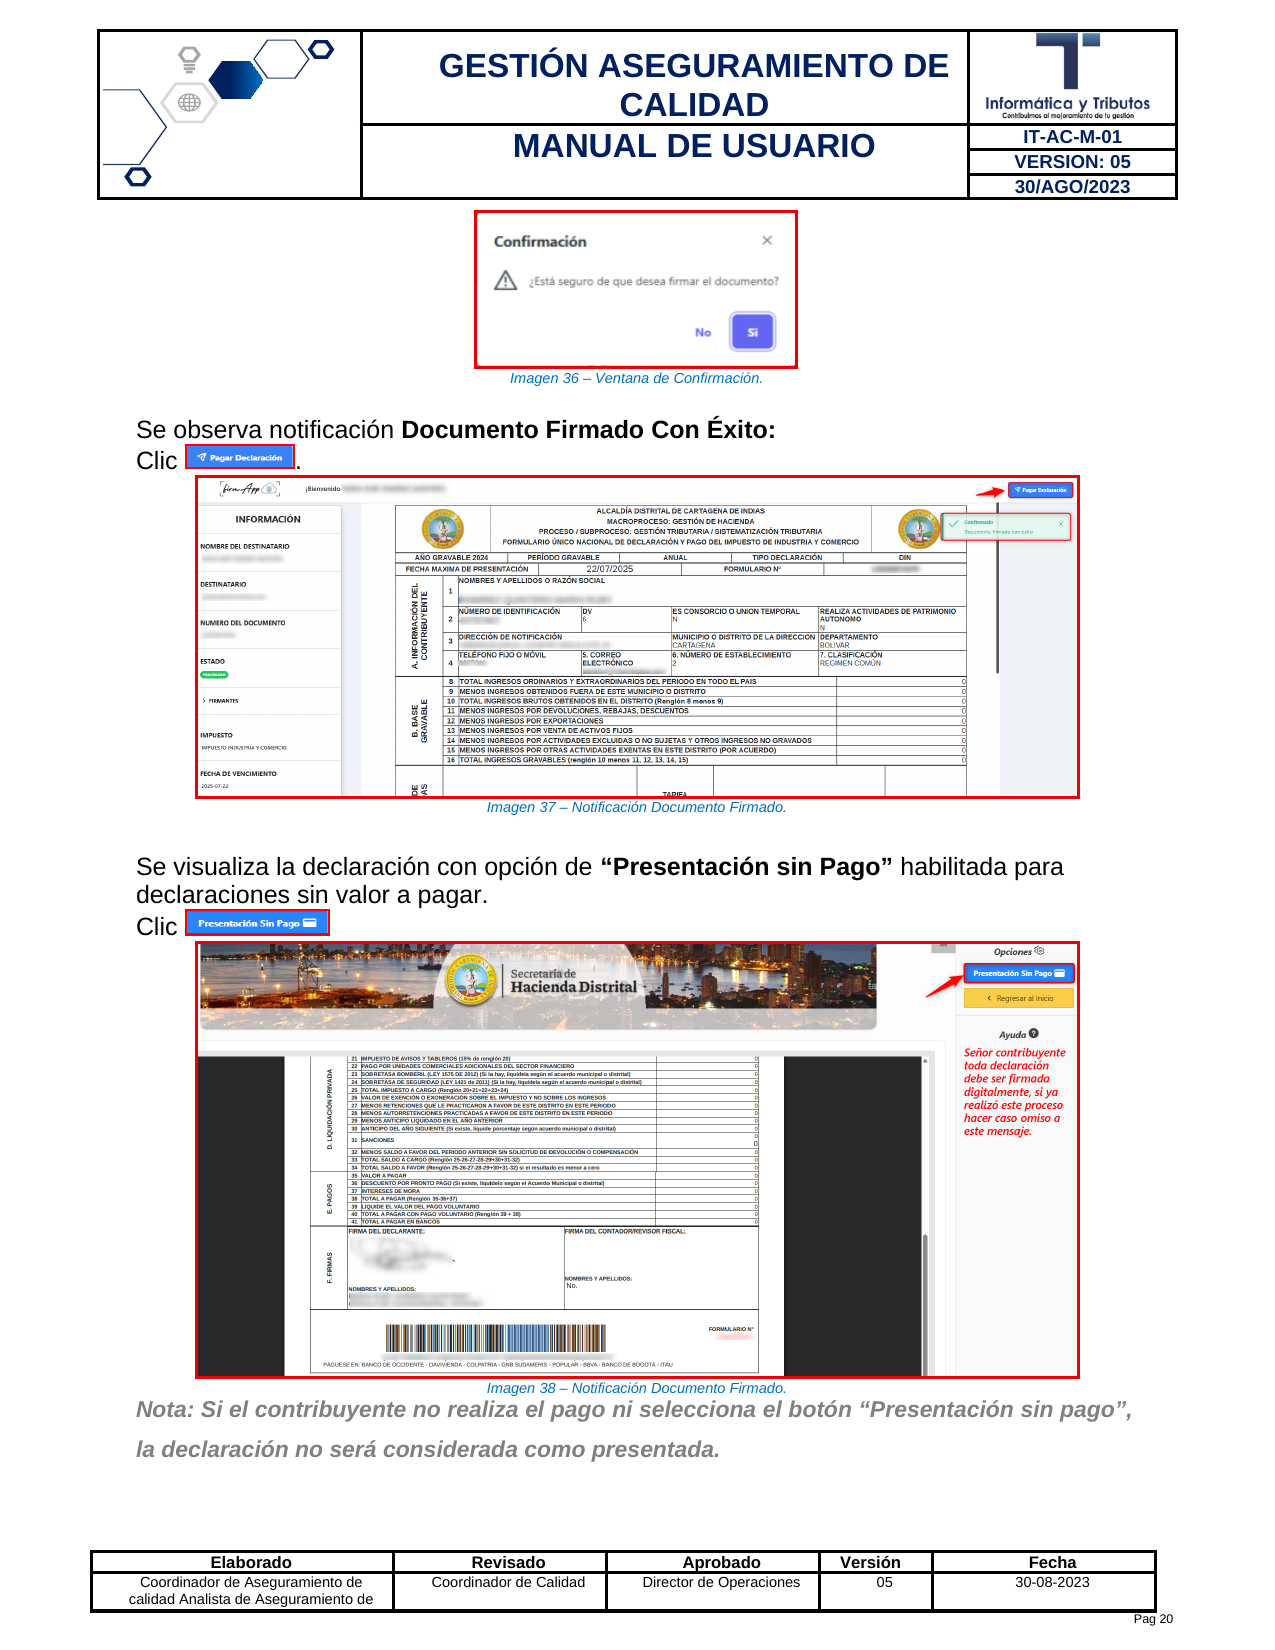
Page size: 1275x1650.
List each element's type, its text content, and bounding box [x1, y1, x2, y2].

picture [198, 944, 1077, 1376]
picture [198, 478, 1077, 796]
picture [985, 32, 1150, 120]
text Clic [136, 909, 1139, 941]
text Clic . [136, 444, 1139, 475]
text Imagen 37 – Notificación Documento Firmado. [136, 799, 1139, 816]
text Imagen 38 – Notificación Documento Firmado. [136, 1379, 1139, 1396]
text Imagen 36 – Ventana de Confirmación. [136, 369, 1139, 386]
picture [187, 911, 328, 933]
text Se observa notificación Documento Firmado Con Éxito: [136, 415, 1139, 444]
text Se visualiza la declaración con opción de “Presentación sin Pago” habilitada para declaraciones sin valor a pagar. [136, 852, 1139, 909]
picture [477, 213, 795, 366]
picture [187, 446, 293, 467]
text Nota: Si el contribuyente no realiza el pago ni selecciona el botón “Presentación sin pago”, la declaración no será considerada como presentada. [136, 1396, 1136, 1462]
